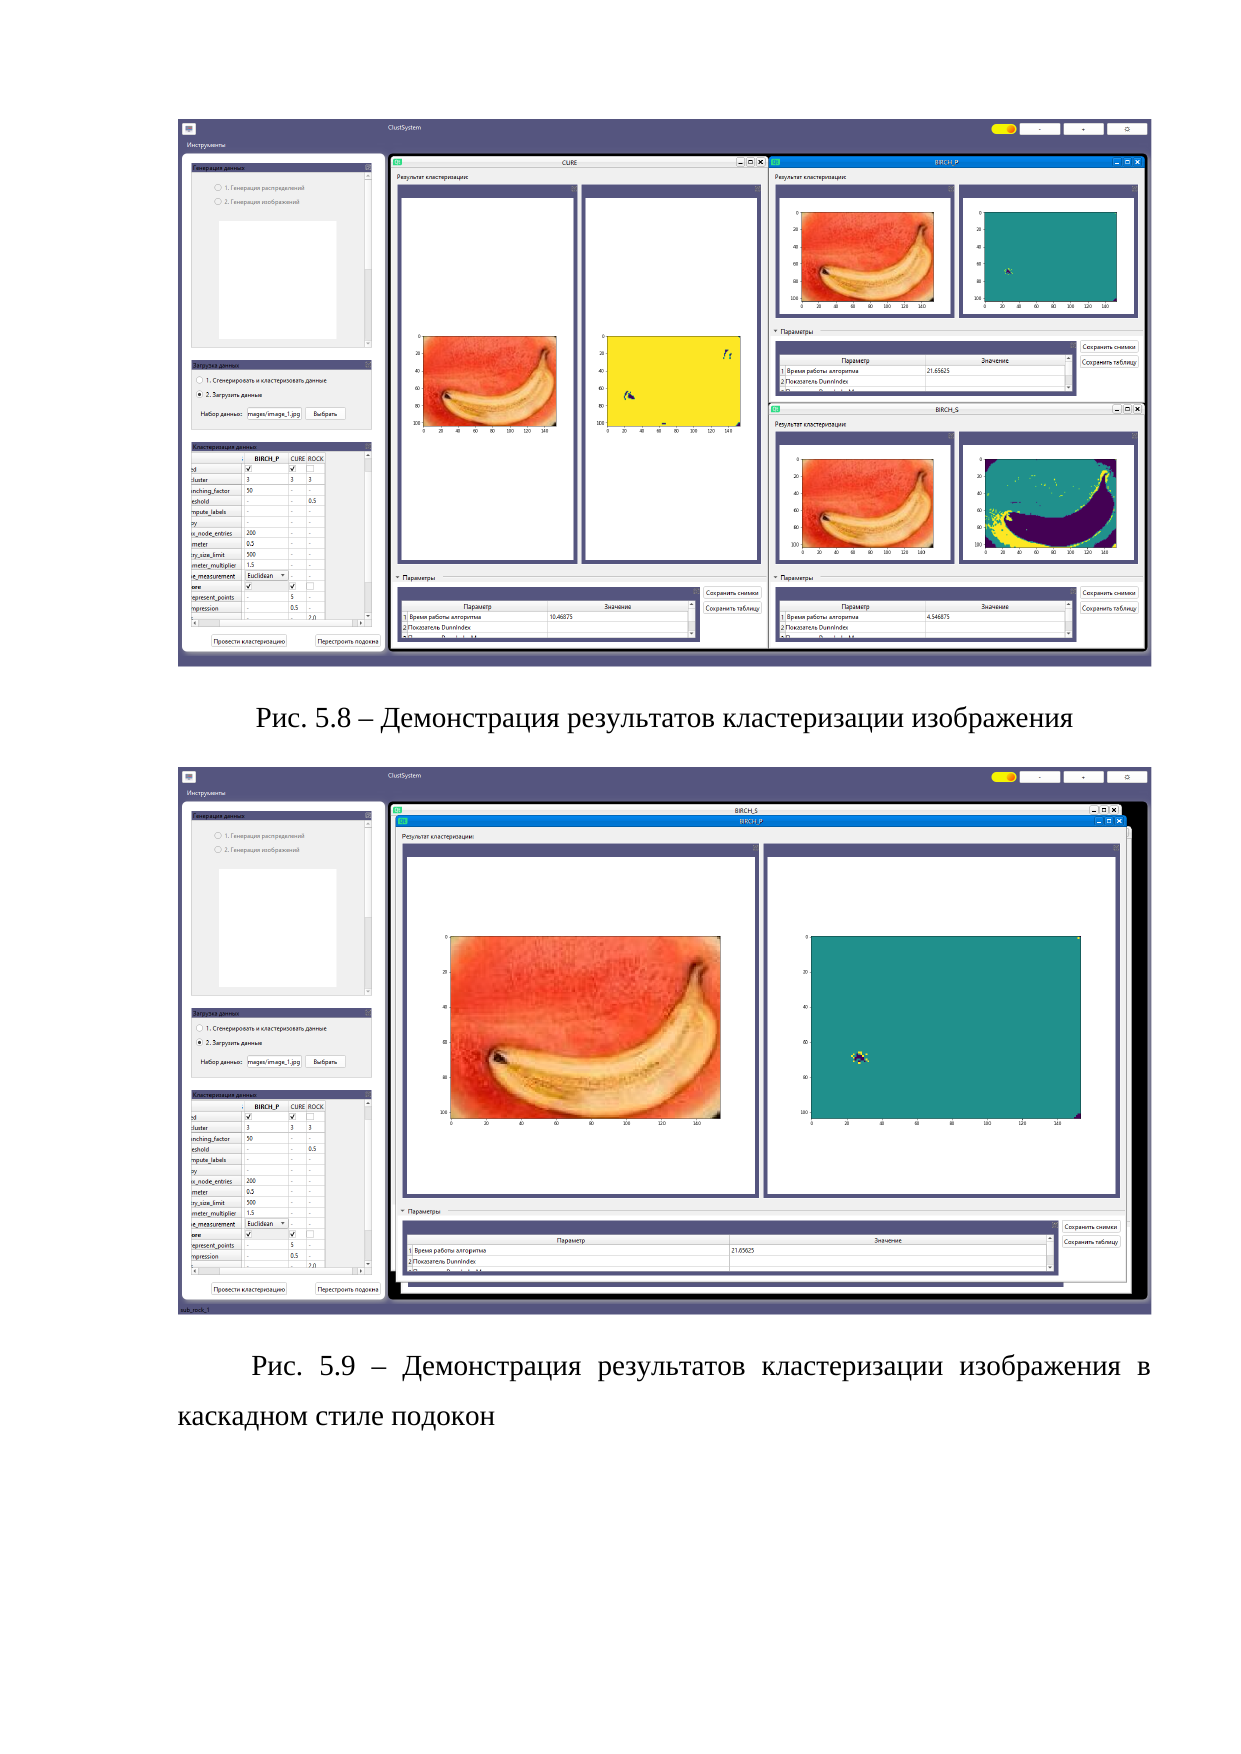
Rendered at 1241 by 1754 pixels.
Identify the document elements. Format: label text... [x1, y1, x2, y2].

text Рис. 5.8 – Демонстрация результатов кластеризации изображения [177, 700, 1152, 733]
picture [177, 118, 1152, 667]
text Рис. 5.9 – Демонстрация результатов кластеризации изображения в каскадном стиле подокон [177, 1348, 1152, 1432]
picture [177, 766, 1152, 1315]
